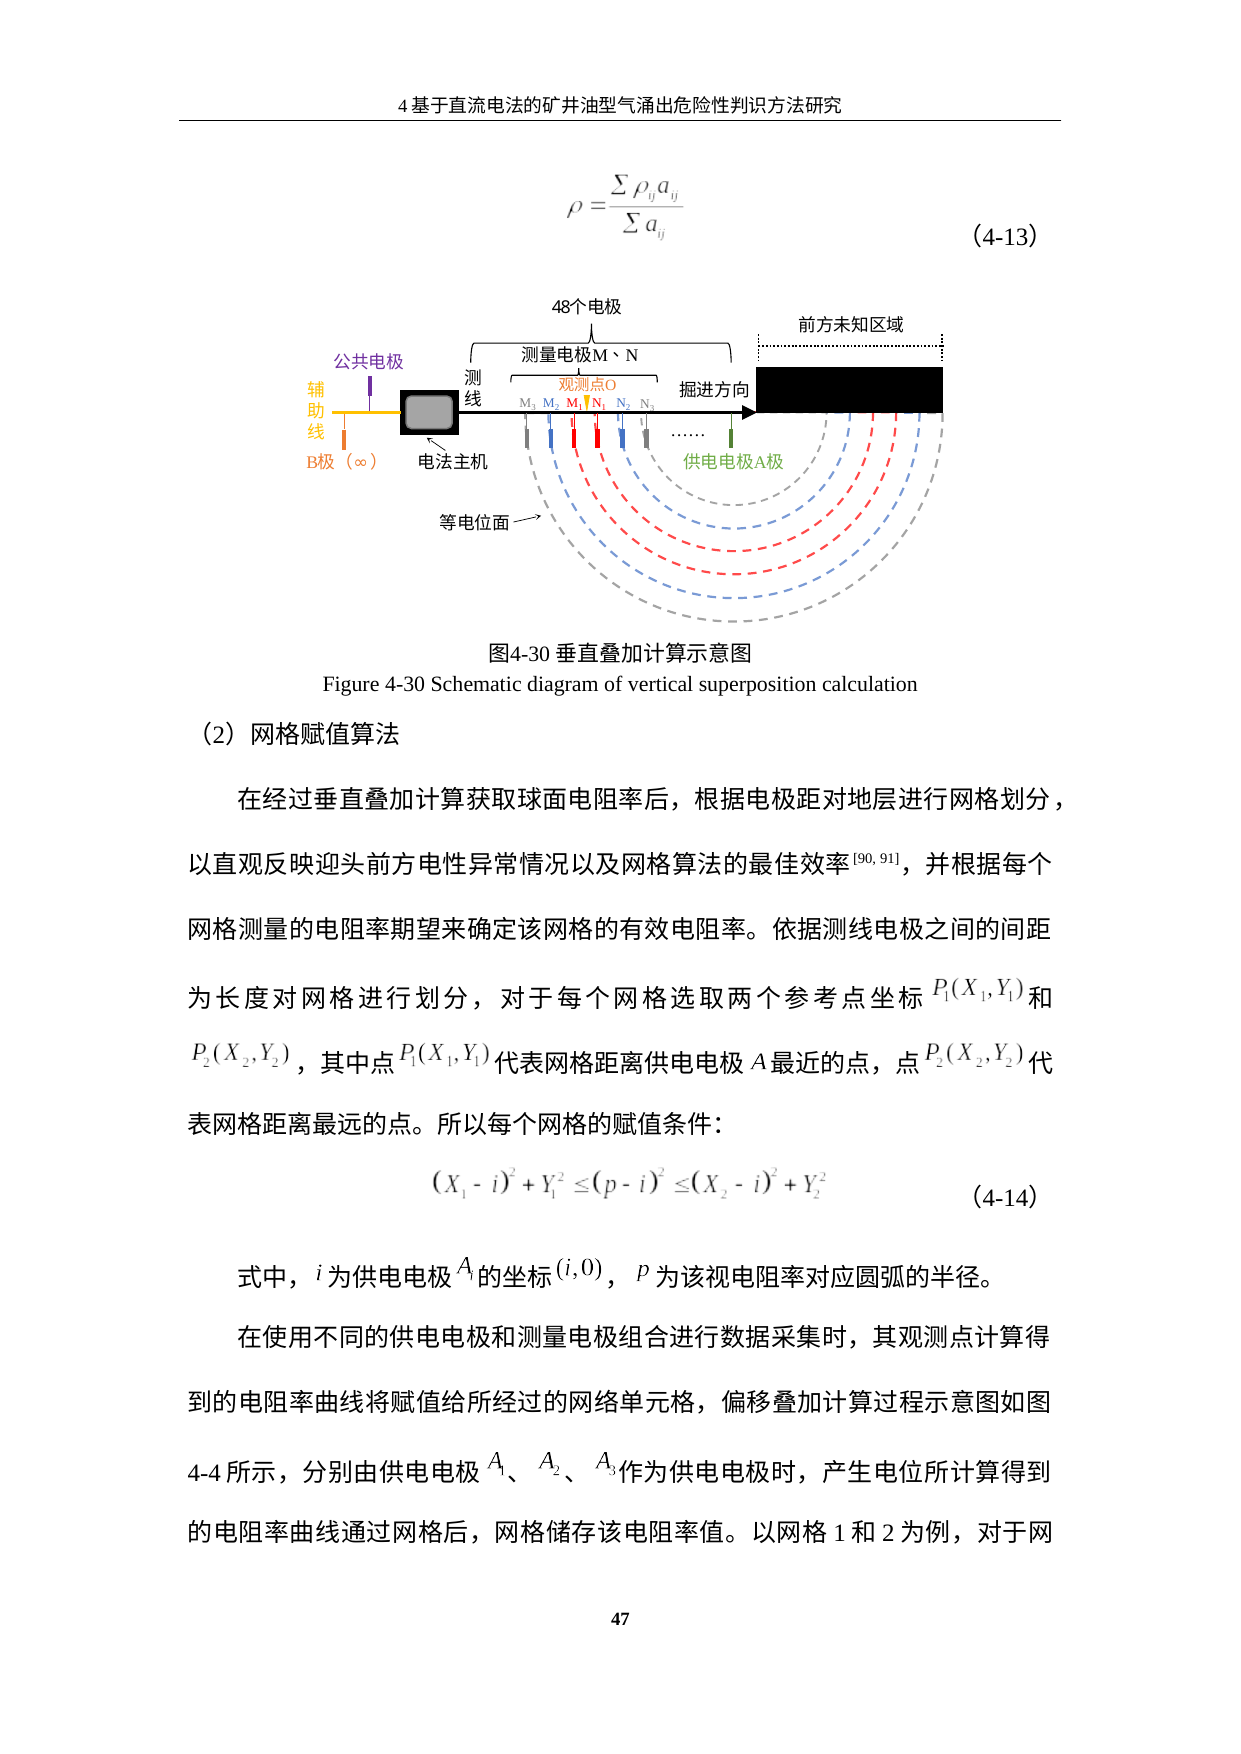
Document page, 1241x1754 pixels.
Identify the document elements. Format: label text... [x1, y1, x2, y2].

text 在经过垂直叠加计算获取球面电阻率后，根据电极距对地层进行网格划分，以直观反映迎头前方电性异常情况以及网格算法的最佳效率[90, 91]，并根据每个网格测量的电阻率期望来确定该网格的有效电阻率。依据测线电极之间的间距为长度对网格进行划分，对于每个网格选取两个参考点坐标和，其中点代表网格距离供电电极最近的点，点代表网格距离最远的点。所以每个网格的赋值条件： [187, 765, 1053, 1155]
text （2）网格赋值算法 [187, 700, 1053, 765]
text 式中，为供电电极的坐标，为该视电阻率对应圆弧的半径。 [187, 1238, 1053, 1303]
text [187, 1303, 1053, 1563]
